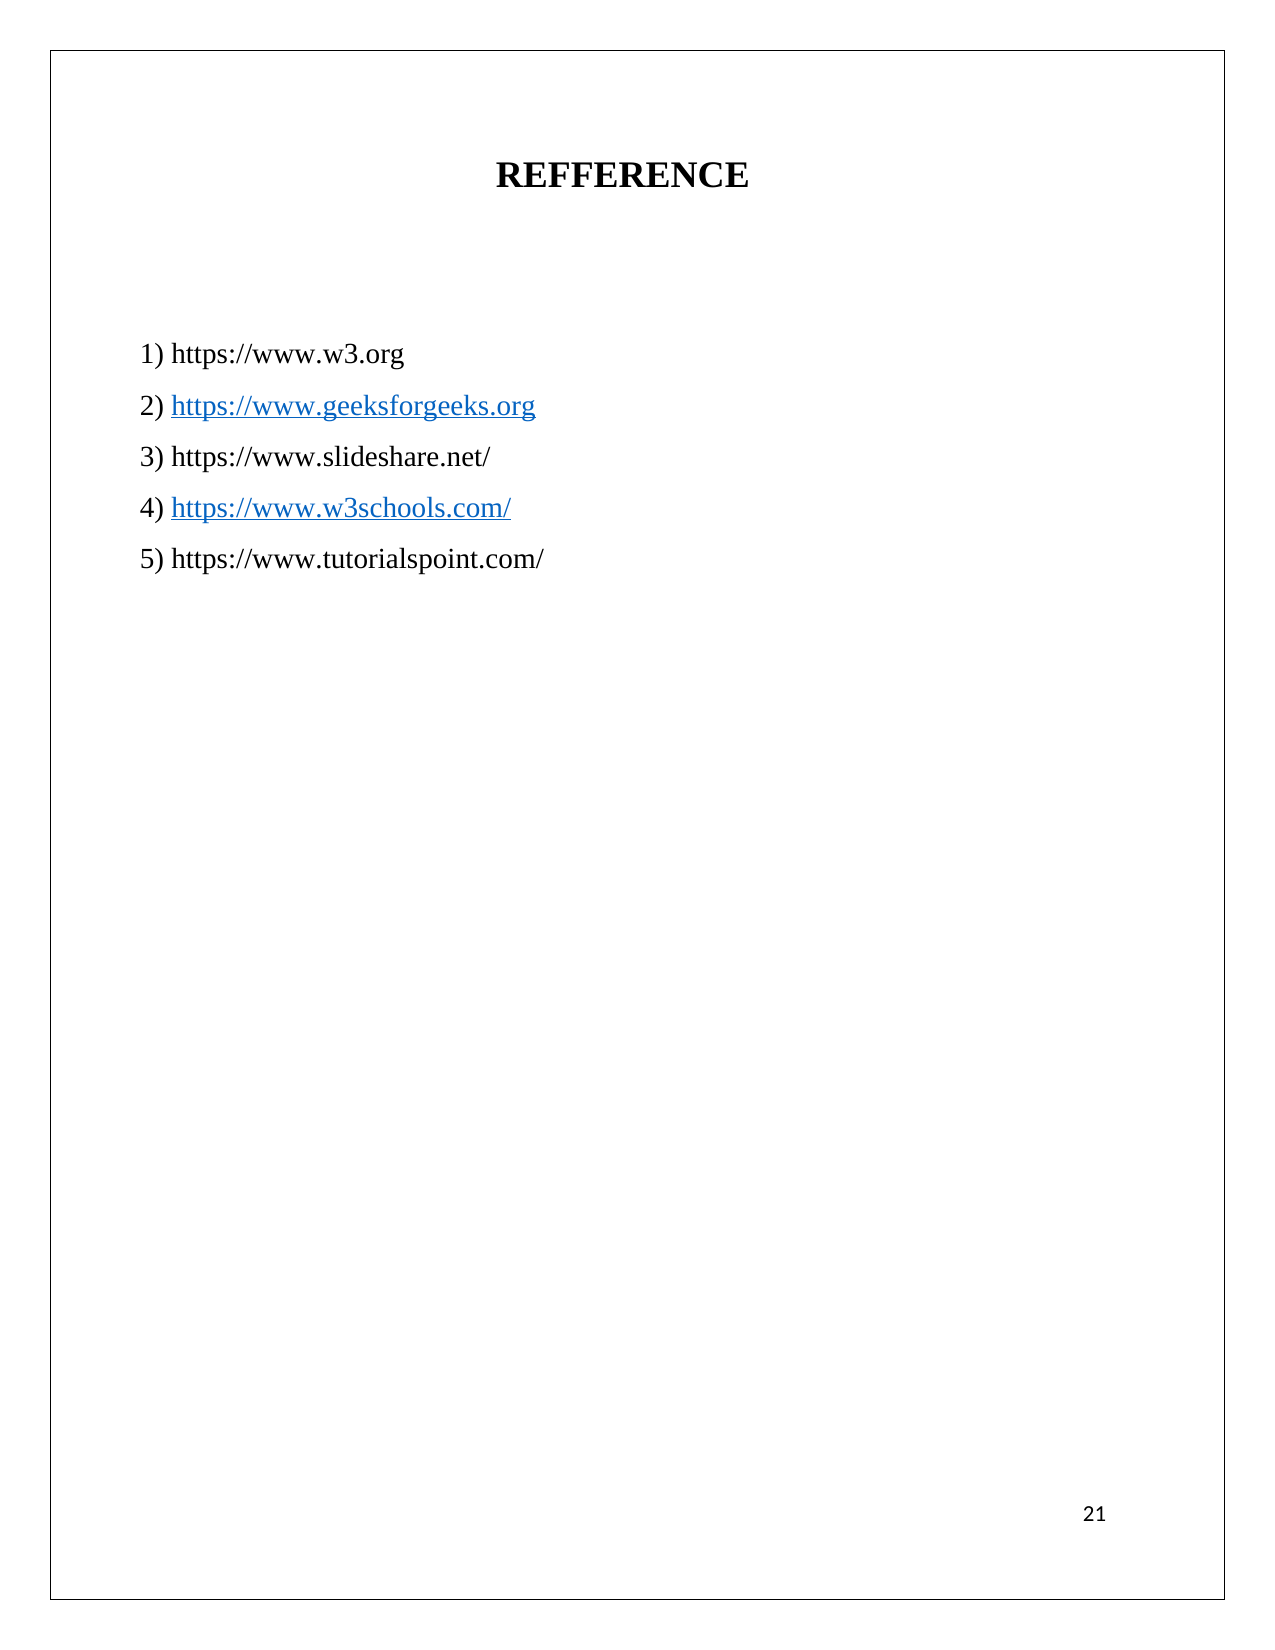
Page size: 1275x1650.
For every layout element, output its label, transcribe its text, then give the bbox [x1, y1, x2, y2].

text 1) https://www.w3.org [139, 337, 1106, 370]
text 2) https://www.geeksforgeeks.org [139, 388, 1106, 421]
text 4) https://www.w3schools.com/ [139, 490, 1106, 523]
text REFFERENCE [139, 152, 1106, 195]
text 3) https://www.slideshare.net/ [139, 439, 1106, 472]
text 5) https://www.tutorialspoint.com/ [139, 541, 1106, 574]
